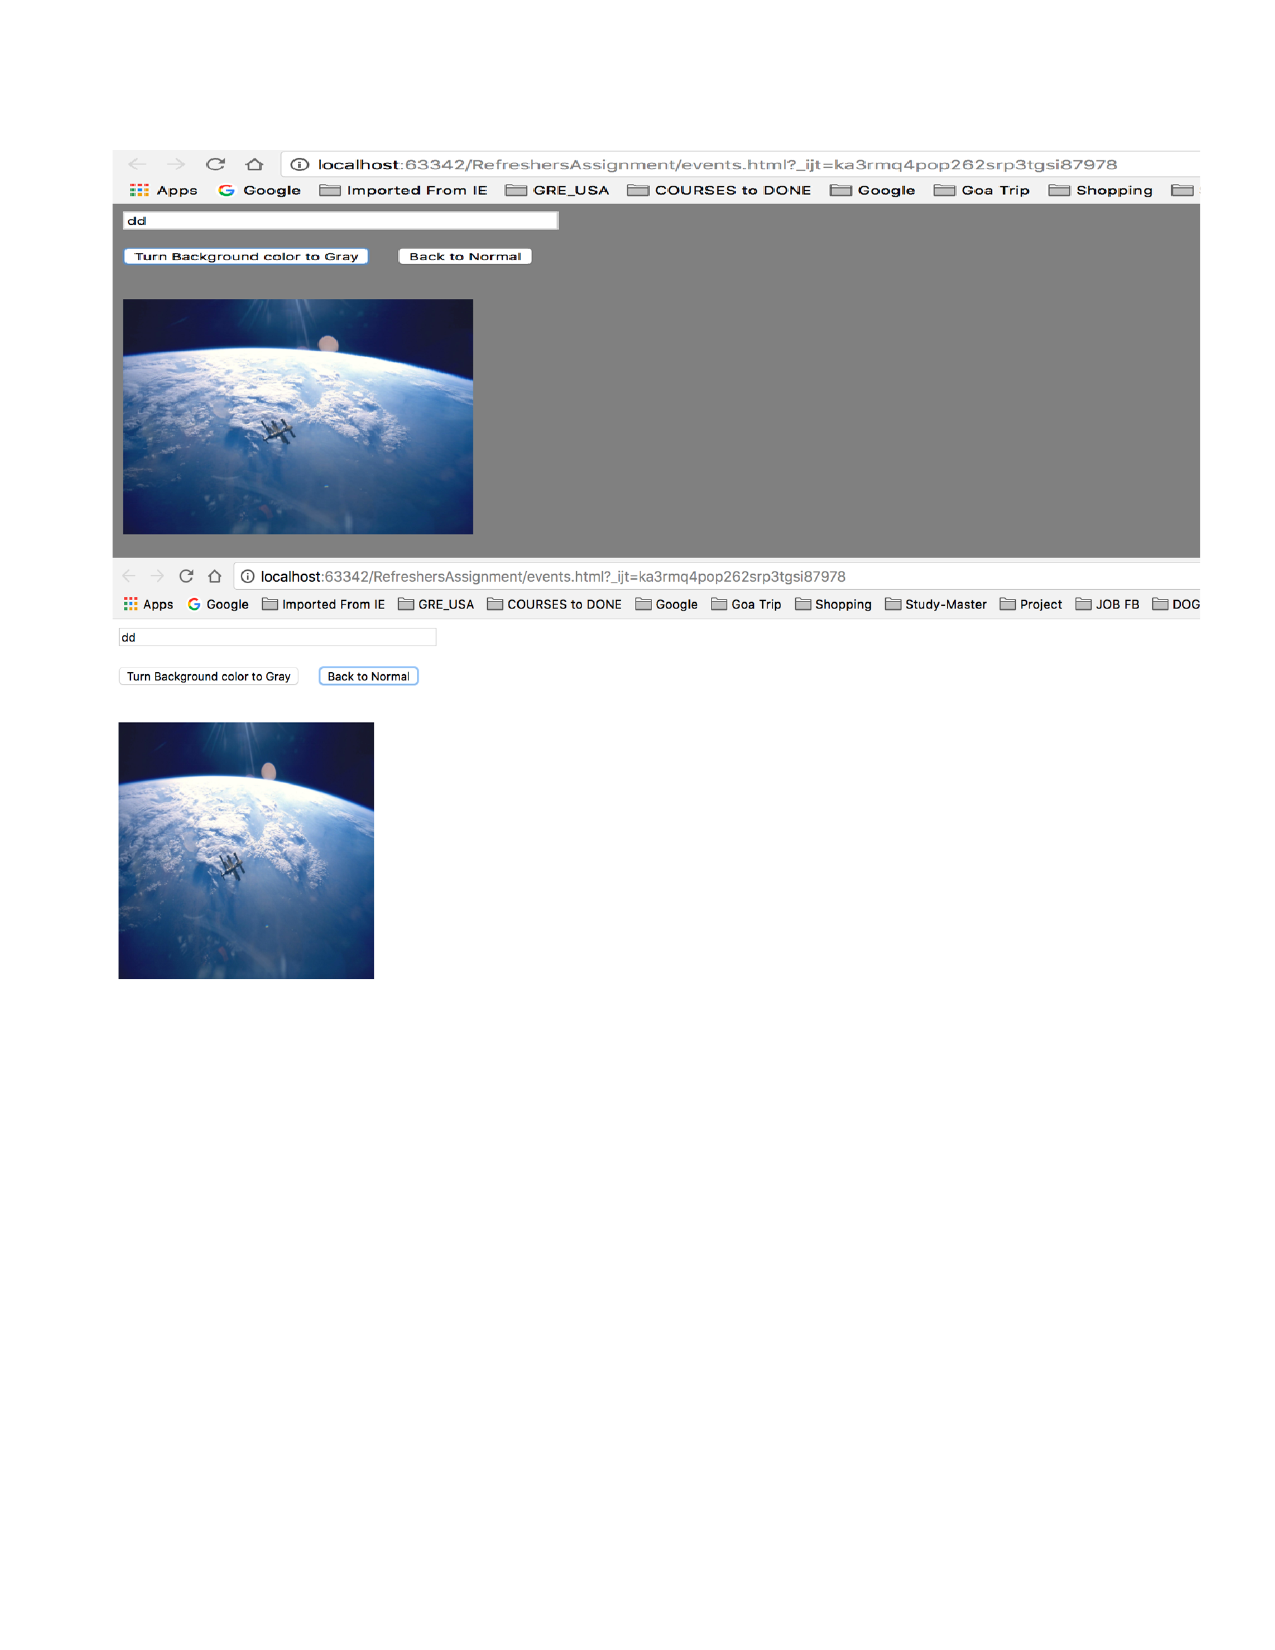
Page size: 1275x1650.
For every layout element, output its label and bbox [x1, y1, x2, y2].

picture [112, 150, 1200, 1034]
